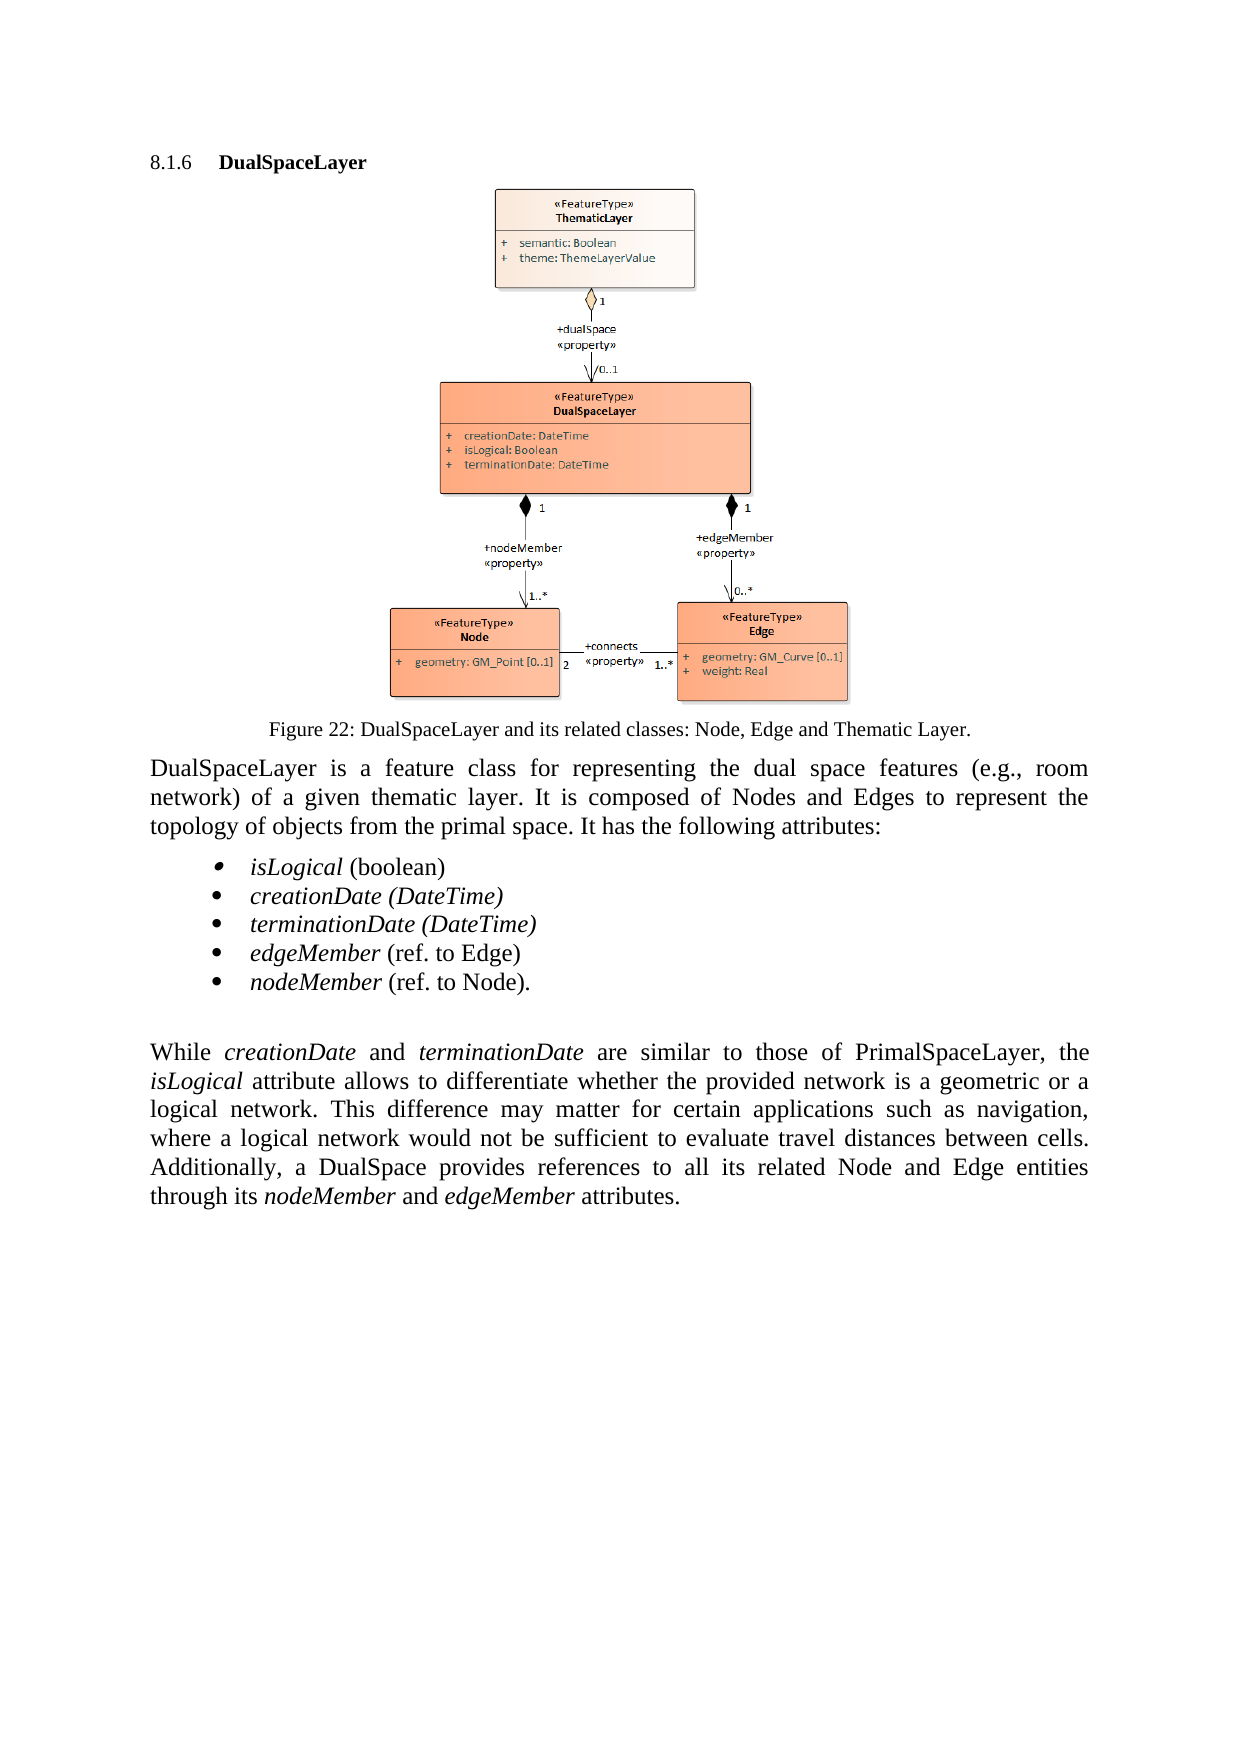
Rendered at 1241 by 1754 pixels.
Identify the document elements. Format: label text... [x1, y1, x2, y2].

subtitle DualSpaceLayer [150, 150, 1090, 174]
list edgeMember (ref. to Edge) [212, 938, 1090, 967]
list terminationDate (DateTime) [212, 909, 1090, 938]
list nodeMember (ref. to Node). [212, 967, 1090, 996]
list isLogical (boolean) [212, 852, 1090, 881]
list creationDate (DateTime) [212, 881, 1090, 909]
picture [388, 186, 852, 705]
text While creationDate and terminationDate are similar to those of PrimalSpaceLayer, the isLogical attribute allows to differentiate whether the provided network is a geometric or a logical network. This difference may matter for certain applications such as navigation, where a logical network would not be sufficient to evaluate travel distances between cells. Additionally, a DualSpace provides references to all its related Node and Edge entities through its nodeMember and edgeMember attributes. [150, 1037, 1090, 1209]
text DualSpaceLayer is a feature class for representing the dual space features (e.g., room network) of a given thematic layer. It is composed of Nodes and Edges to represent the topology of objects from the primal space. It has the following attributes: [150, 753, 1090, 839]
text Figure 22: DualSpaceLayer and its related classes: Node, Edge and Thematic Layer. [150, 717, 1090, 741]
